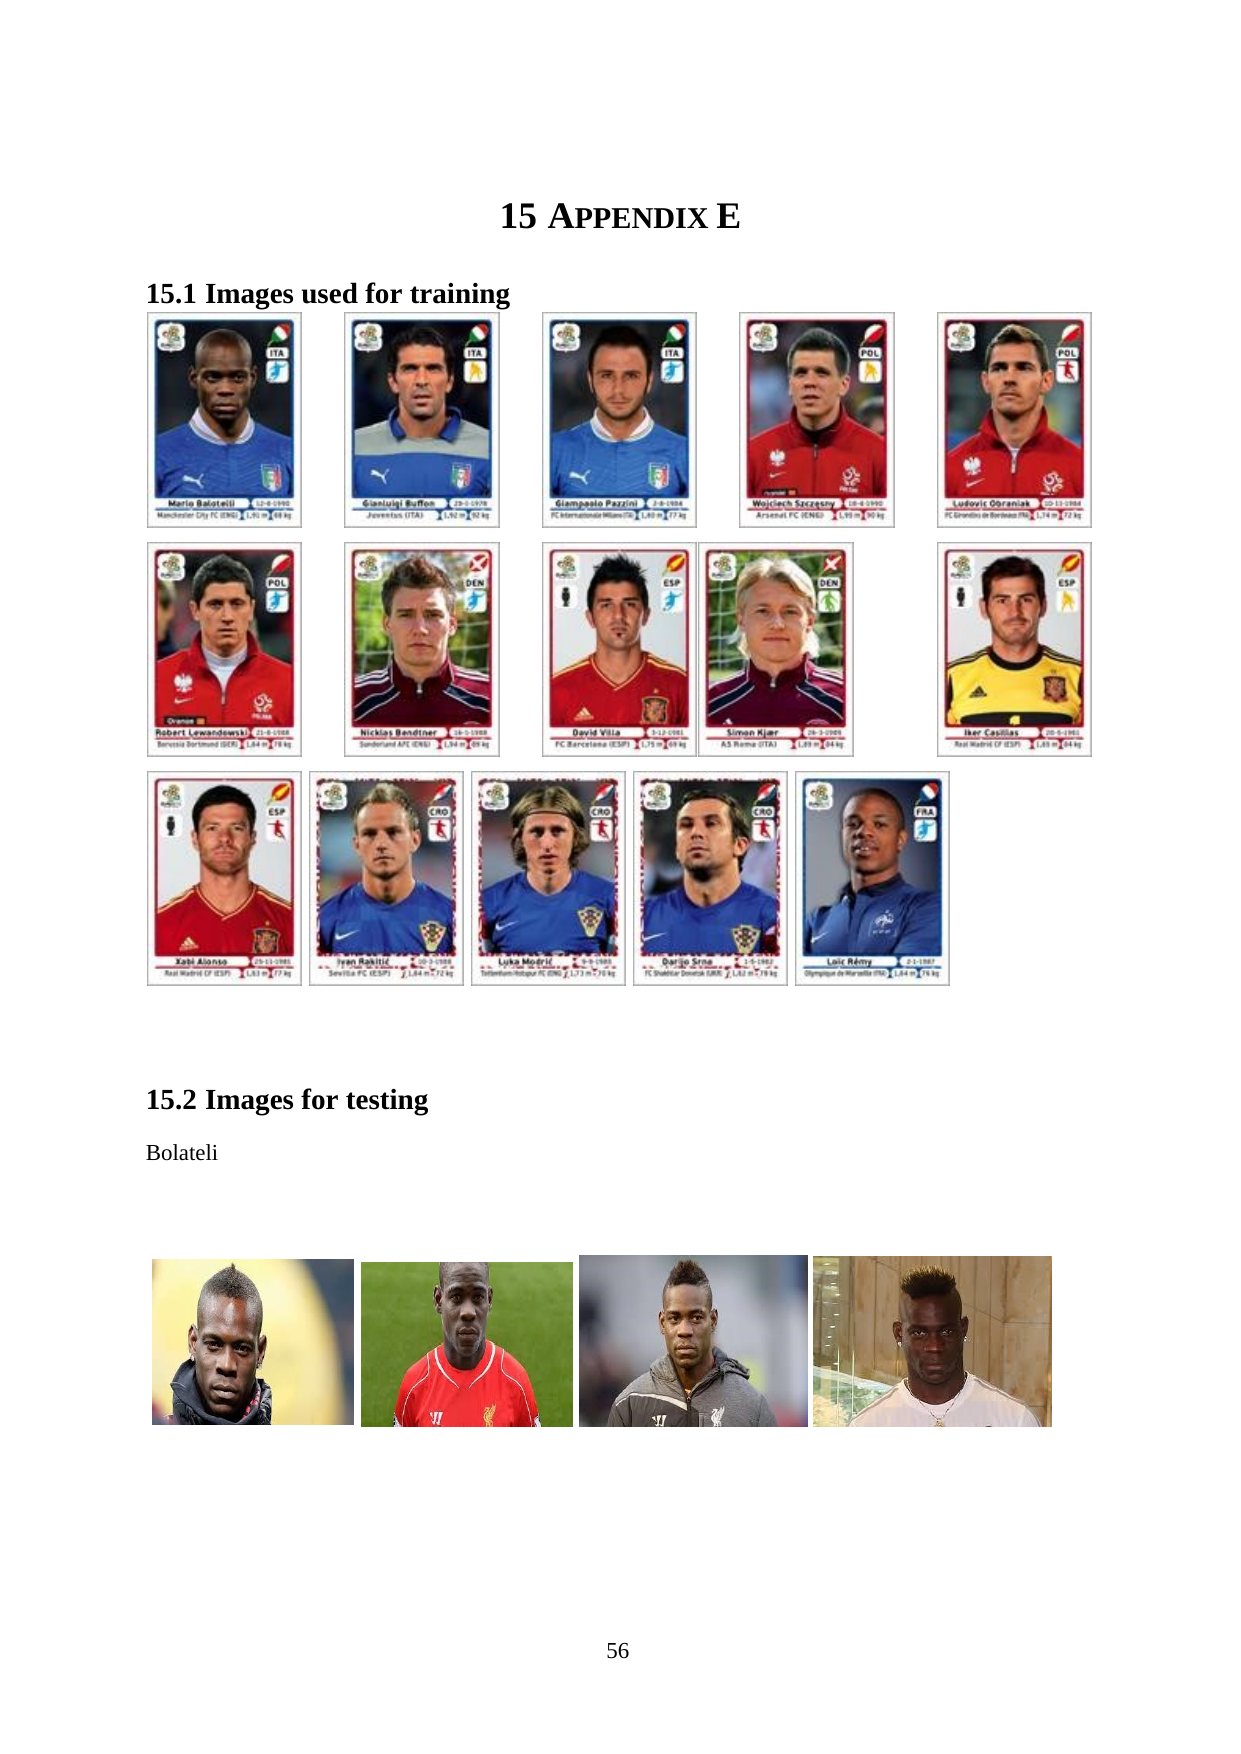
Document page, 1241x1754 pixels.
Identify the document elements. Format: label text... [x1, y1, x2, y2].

subtitle 15 APPENDIX E [192, 193, 1048, 237]
picture [471, 771, 626, 986]
picture [309, 771, 464, 986]
picture [152, 1259, 354, 1425]
picture [937, 312, 1092, 528]
picture [795, 771, 950, 986]
picture [739, 312, 895, 528]
picture [542, 312, 697, 528]
picture [633, 771, 788, 986]
picture [361, 1262, 573, 1427]
picture [344, 312, 500, 528]
picture [147, 771, 302, 986]
picture [698, 542, 854, 757]
text Bolateli [146, 1139, 1099, 1165]
picture [147, 312, 302, 528]
subtitle 15.1 Images used for training [146, 276, 1099, 310]
subtitle 15.2 Images for testing [146, 1082, 1099, 1116]
picture [579, 1255, 808, 1427]
picture [542, 542, 697, 757]
picture [344, 542, 500, 757]
picture [937, 542, 1092, 757]
picture [147, 542, 302, 757]
picture [813, 1256, 1052, 1427]
